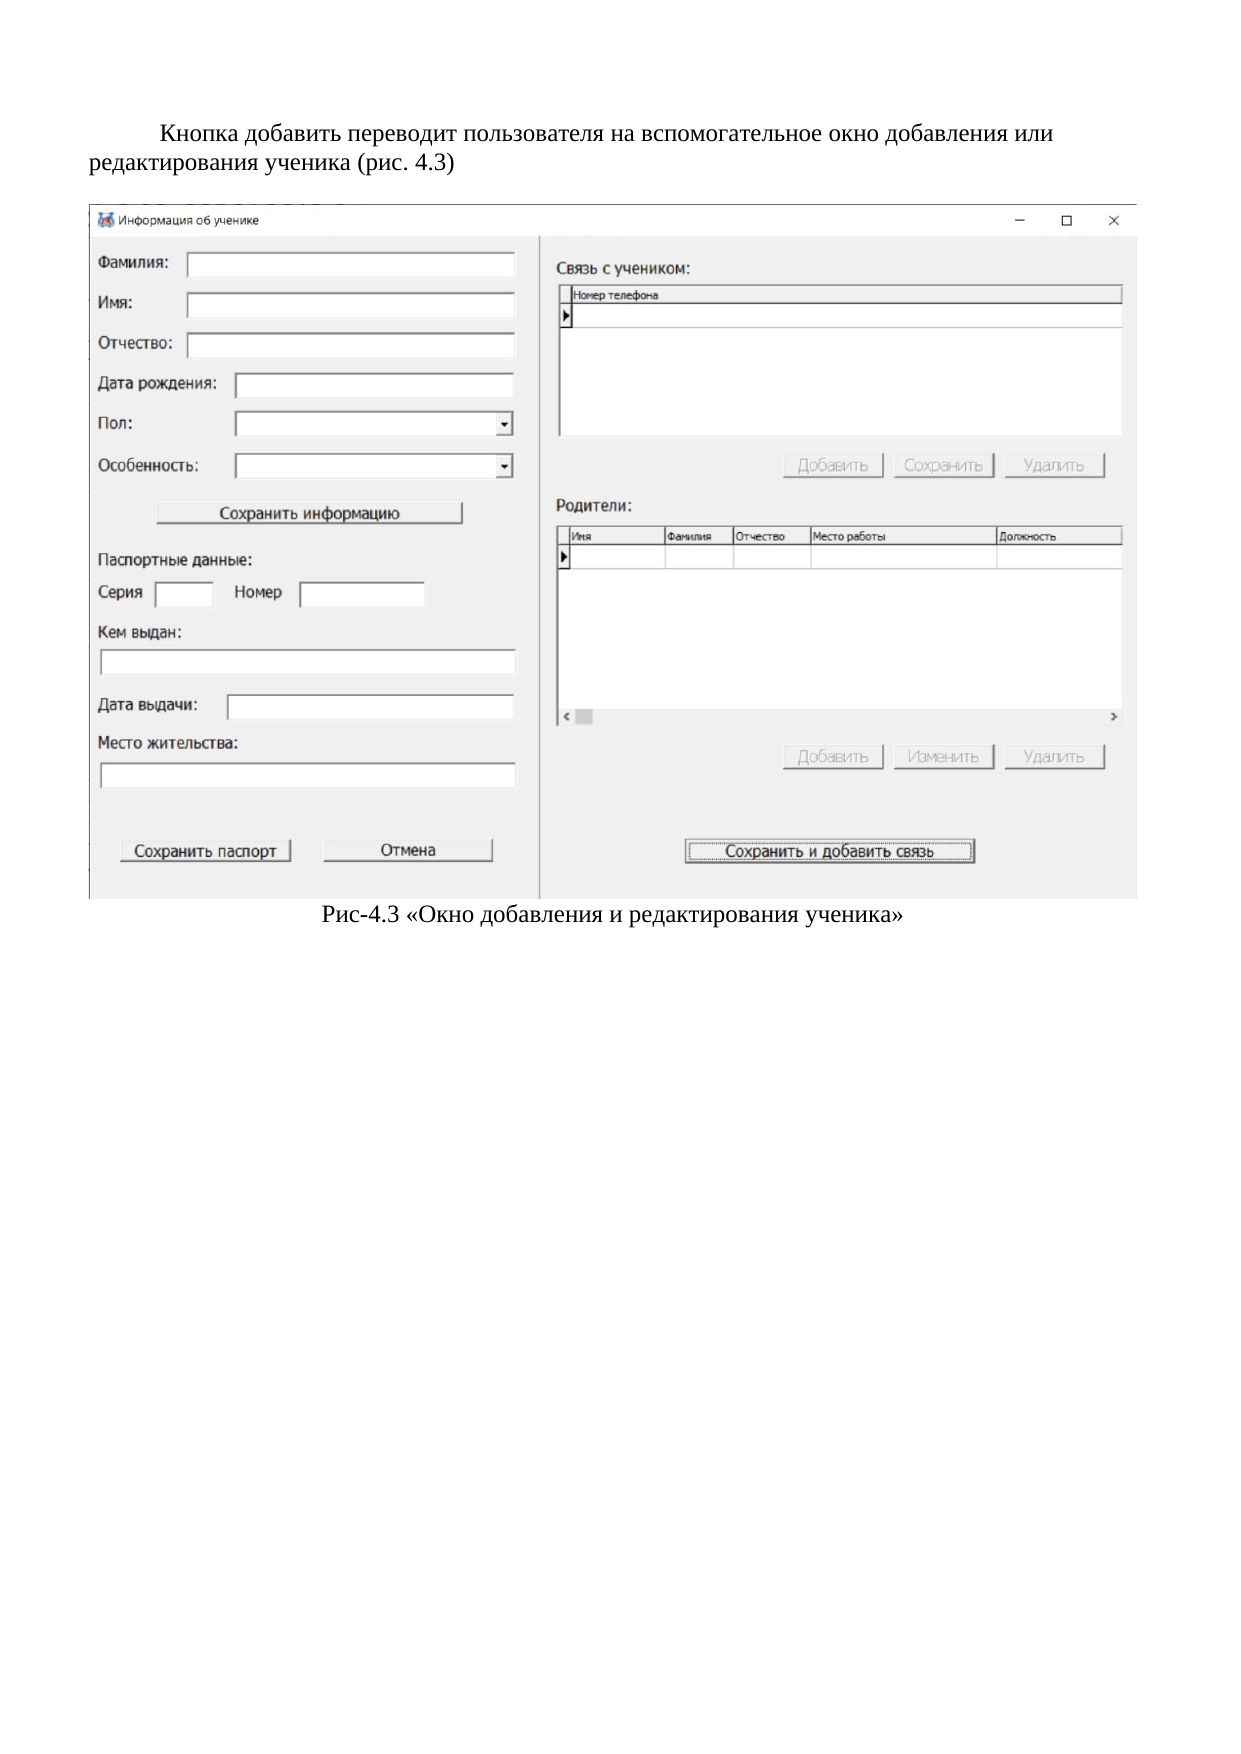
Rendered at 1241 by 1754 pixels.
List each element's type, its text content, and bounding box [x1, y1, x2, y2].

text Рис-4.3 «Окно добавления и редактирования ученика» [88, 899, 1137, 928]
picture [88, 204, 1137, 899]
text Кнопка добавить переводит пользователя на вспомогательное окно добавления или редактирования ученика (рис. 4.3) [88, 118, 1137, 176]
